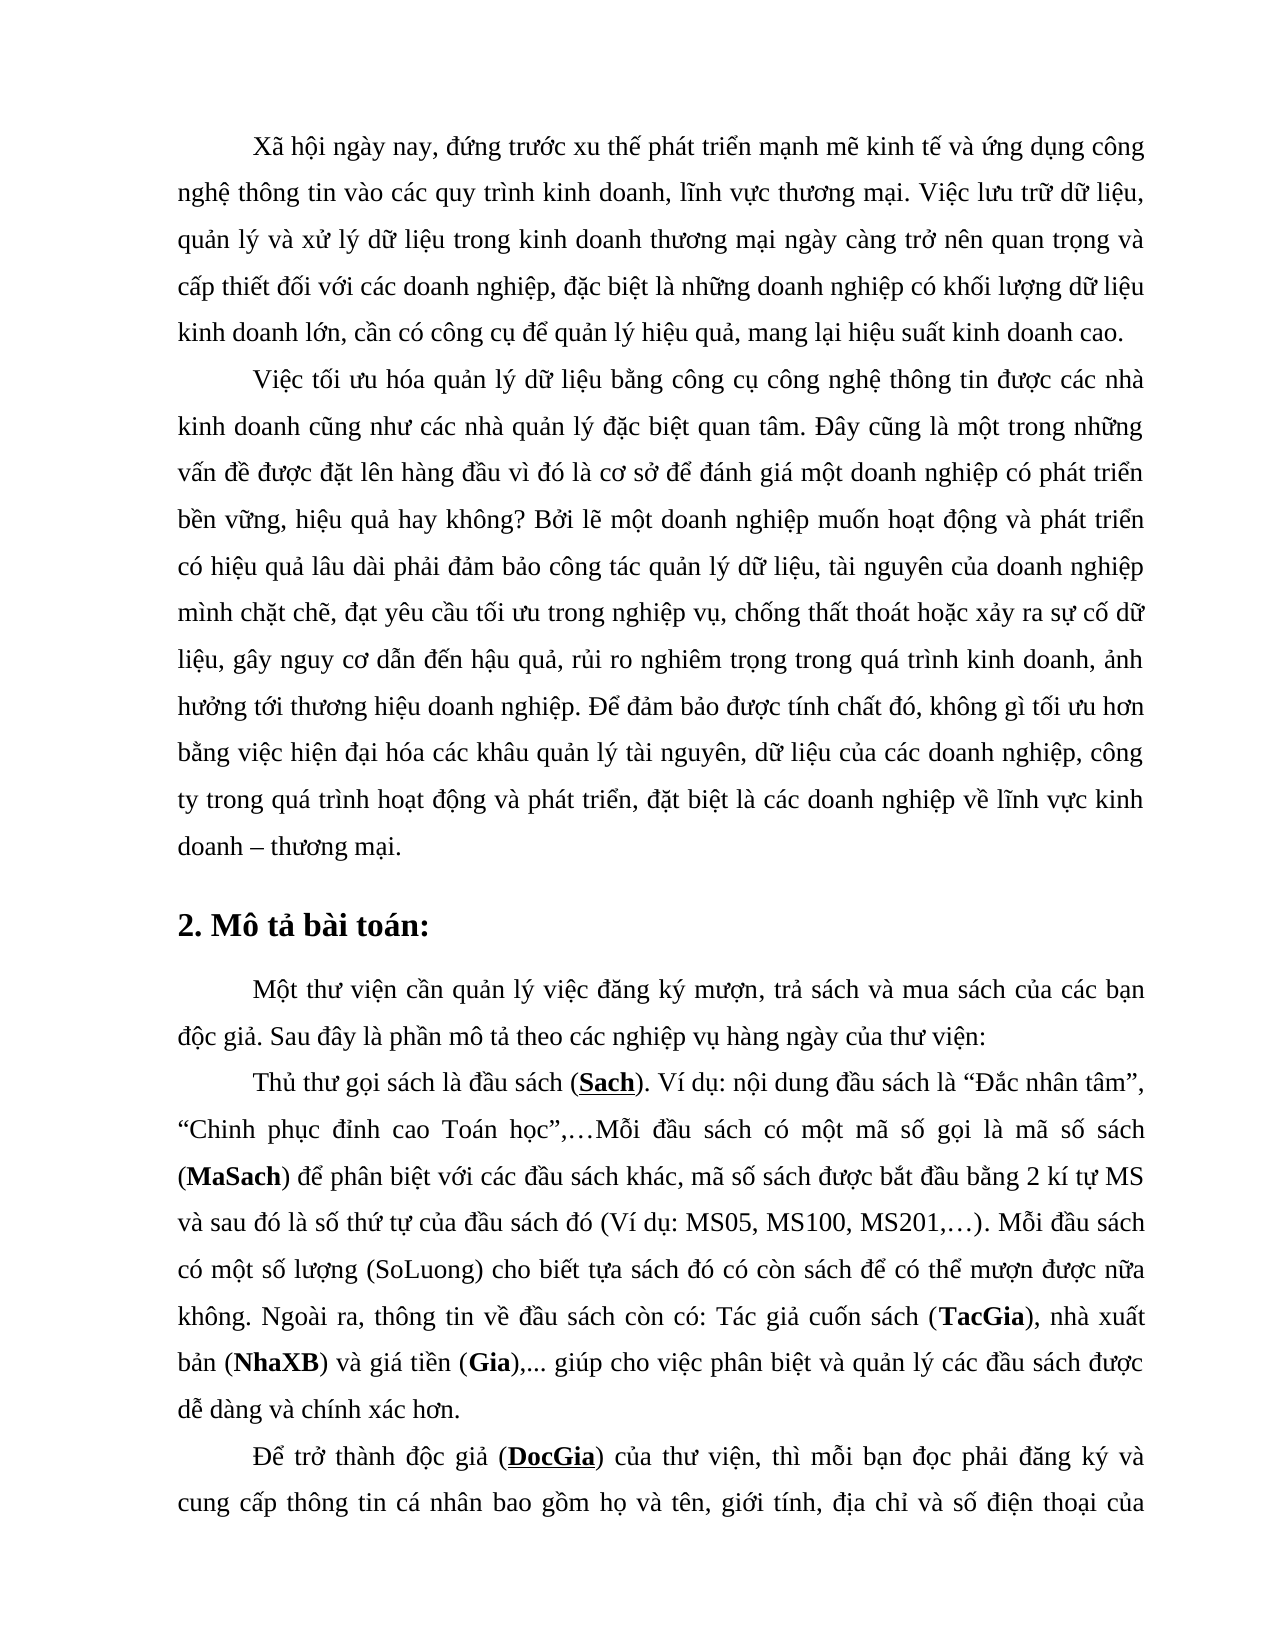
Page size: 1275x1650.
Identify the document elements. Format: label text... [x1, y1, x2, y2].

text Xã hội ngày nay, đứng trước xu thế phát triển mạnh mẽ kinh tế và ứng dụng công nghệ thông tin vào các quy trình kinh doanh, lĩnh vực thương mại. Việc lưu trữ dữ liệu, quản lý và xử lý dữ liệu trong kinh doanh thương mại ngày càng trở nên quan trọng và cấp thiết đối với các doanh nghiệp, đặc biệt là những doanh nghiệp có khối lượng dữ liệu kinh doanh lớn, cần có công cụ để quản lý hiệu quả, mang lại hiệu suất kinh doanh cao. [177, 130, 1145, 348]
text Việc tối ưu hóa quản lý dữ liệu bằng công cụ công nghệ thông tin được các nhà kinh doanh cũng như các nhà quản lý đặc biệt quan tâm. Đây cũng là một trong những vấn đề được đặt lên hàng đầu vì đó là cơ sở để đánh giá một doanh nghiệp có phát triển bền vững, hiệu quả hay không? Bởi lẽ một doanh nghiệp muốn hoạt động và phát triển có hiệu quả lâu dài phải đảm bảo công tác quản lý dữ liệu, tài nguyên của doanh nghiệp mình chặt chẽ, đạt yêu cầu tối ưu trong nghiệp vụ, chống thất thoát hoặc xảy ra sự cố dữ liệu, gây nguy cơ dẫn đến hậu quả, rủi ro nghiêm trọng trong quá trình kinh doanh, ảnh hưởng tới thương hiệu doanh nghiệp. Để đảm bảo được tính chất đó, không gì tối ưu hơn bằng việc hiện đại hóa các khâu quản lý tài nguyên, dữ liệu của các doanh nghiệp, công ty trong quá trình hoạt động và phát triển, đặt biệt là các doanh nghiệp về lĩnh vực kinh doanh – thương mại. [177, 363, 1145, 861]
subtitle 2. Mô tả bài toán: [177, 906, 1145, 944]
text Thủ thư gọi sách là đầu sách (Sach). Ví dụ: nội dung đầu sách là “Đắc nhân tâm”, “Chinh phục đỉnh cao Toán học”,…Mỗi đầu sách có một mã số gọi là mã số sách (MaSach) để phân biệt với các đầu sách khác, mã số sách được bắt đầu bằng 2 kí tự MS và sau đó là số thứ tự của đầu sách đó (Ví dụ: MS05, MS100, MS201,…). Mỗi đầu sách có một số lượng (SoLuong) cho biết tựa sách đó có còn sách để có thể mượn được nữa không. Ngoài ra, thông tin về đầu sách còn có: Tác giả cuốn sách (TacGia), nhà xuất bản (NhaXB) và giá tiền (Gia),... giúp cho việc phân biệt và quản lý các đầu sách được dễ dàng và chính xác hơn. [177, 1067, 1145, 1424]
text Một thư viện cần quản lý việc đăng ký mượn, trả sách và mua sách của các bạn độc giả. Sau đây là phần mô tả theo các nghiệp vụ hàng ngày của thư viện: [177, 973, 1145, 1051]
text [177, 1440, 1145, 1518]
